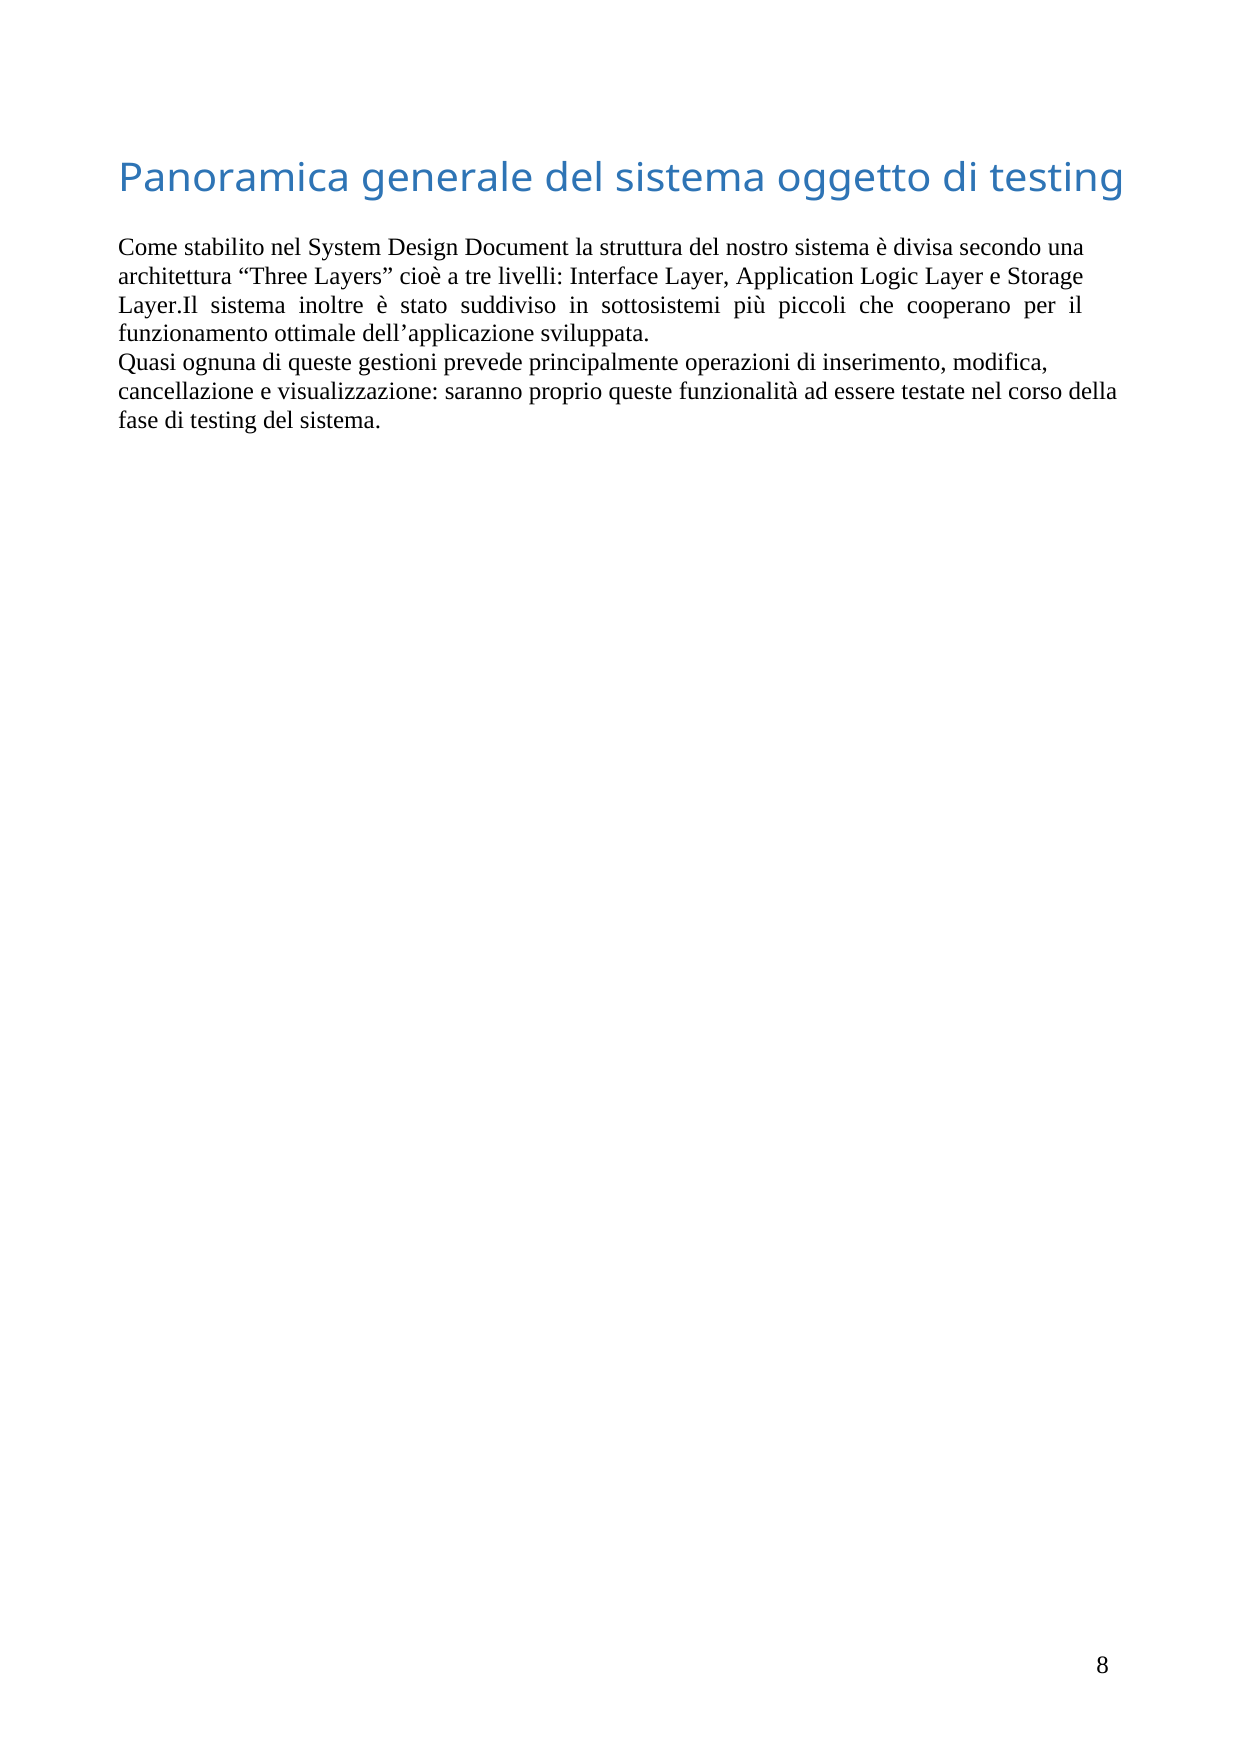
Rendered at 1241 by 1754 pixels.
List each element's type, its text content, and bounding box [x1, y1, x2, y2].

text Come stabilito nel System Design Document la struttura del nostro sistema è divisa secondo una architettura “Three Layers” cioè a tre livelli: Interface Layer, Application Logic Layer e Storage Layer.Il sistema inoltre è stato suddiviso in sottosistemi più piccoli che cooperano per il funzionamento ottimale dell’applicazione sviluppata. [118, 232, 1084, 347]
text Quasi ognuna di queste gestioni prevede principalmente operazioni di inserimento, modifica, cancellazione e visualizzazione: saranno proprio queste funzionalità ad essere testate nel corso della fase di testing del sistema. [118, 347, 1120, 433]
subtitle Panoramica generale del sistema oggetto di testing [118, 149, 1134, 203]
